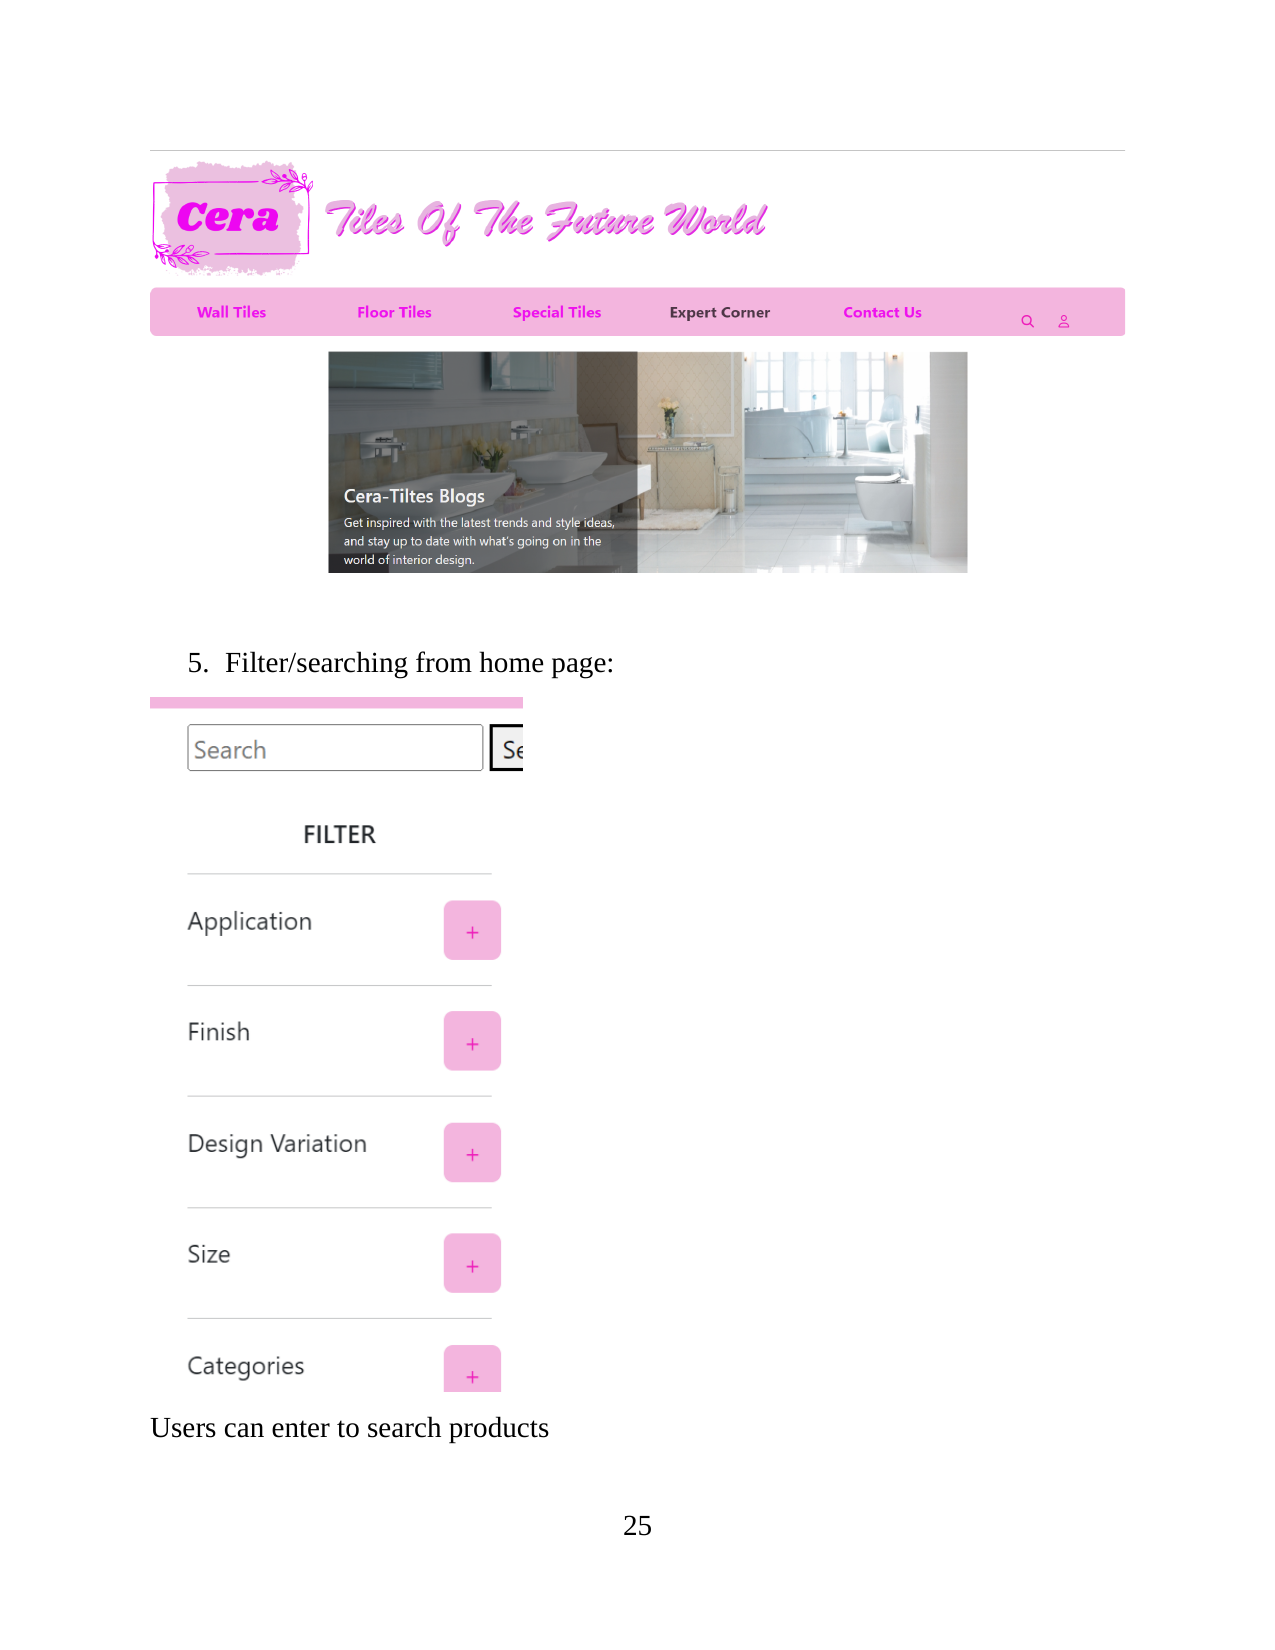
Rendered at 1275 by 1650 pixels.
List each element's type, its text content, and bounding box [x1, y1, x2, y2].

text Users can enter to search products [150, 1411, 1125, 1444]
picture [150, 150, 1125, 573]
list Filter/searching from home page: [187, 645, 1125, 678]
picture [150, 697, 523, 1392]
